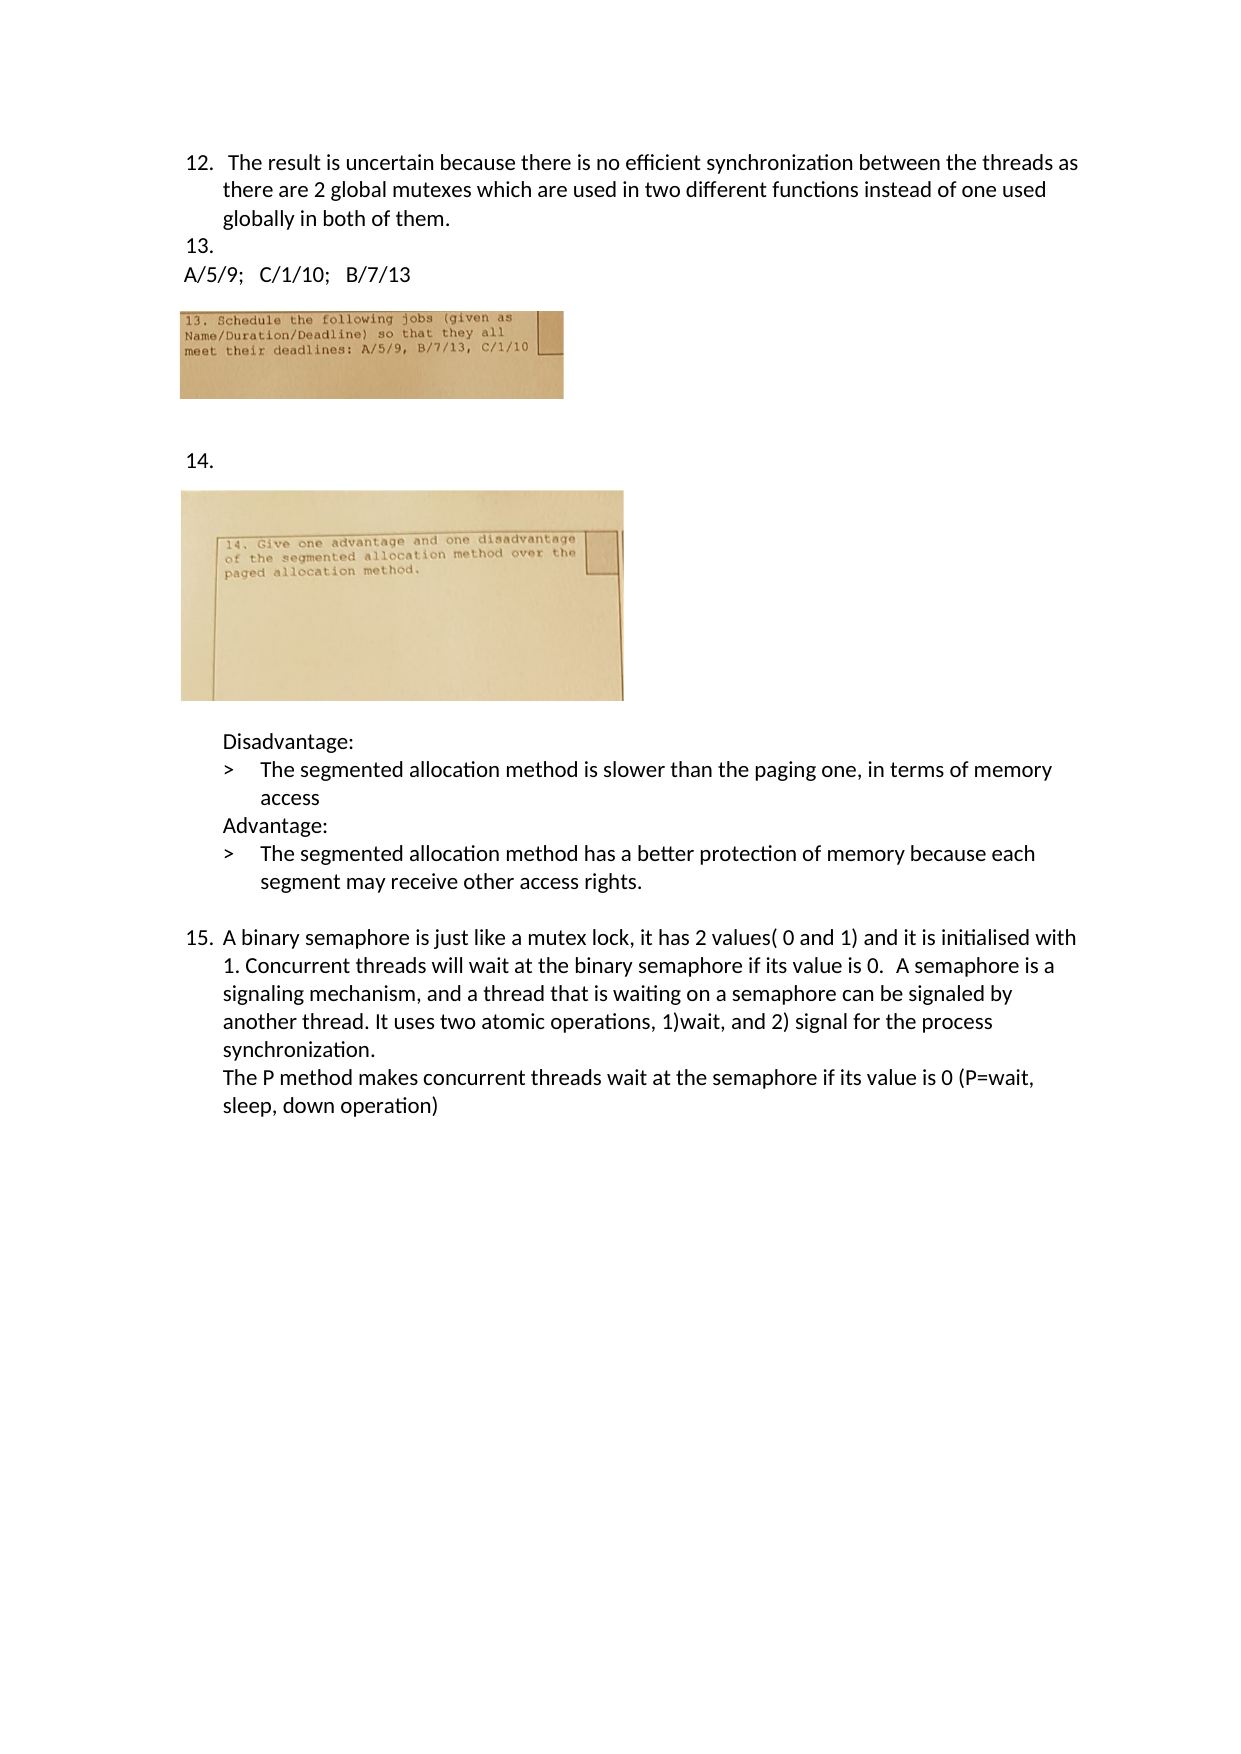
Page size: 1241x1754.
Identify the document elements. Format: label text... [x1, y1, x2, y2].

list The segmented allocation method is slower than the paging one, in terms of memory access [223, 755, 1093, 811]
list A binary semaphore is just like a mutex lock, it has 2 values( 0 and 1) and it is initialised with 1. Concurrent threads will wait at the binary semaphore if its value is 0. A semaphore is a signaling mechanism, and a thread that is waiting on a semaphore can be signaled by another thread. It uses two atomic operations, 1)wait, and 2) signal for the process synchronization. [185, 923, 1093, 1063]
picture [179, 311, 568, 403]
list Disadvantage: [223, 727, 1093, 755]
text A/5/9; C/1/10; B/7/13 [148, 260, 1093, 288]
list The P method makes concurrent threads wait at the semaphore if its value is 0 (P=wait, sleep, down operation) [223, 1063, 1093, 1119]
picture [180, 490, 626, 704]
list Advantage: [223, 811, 1093, 839]
list The result is uncertain because there is no efficient synchronization between the threads as there are 2 global mutexes which are used in two different functions instead of one used globally in both of them. [185, 148, 1093, 232]
list The segmented allocation method has a better protection of memory because each segment may receive other access rights. [223, 839, 1093, 895]
